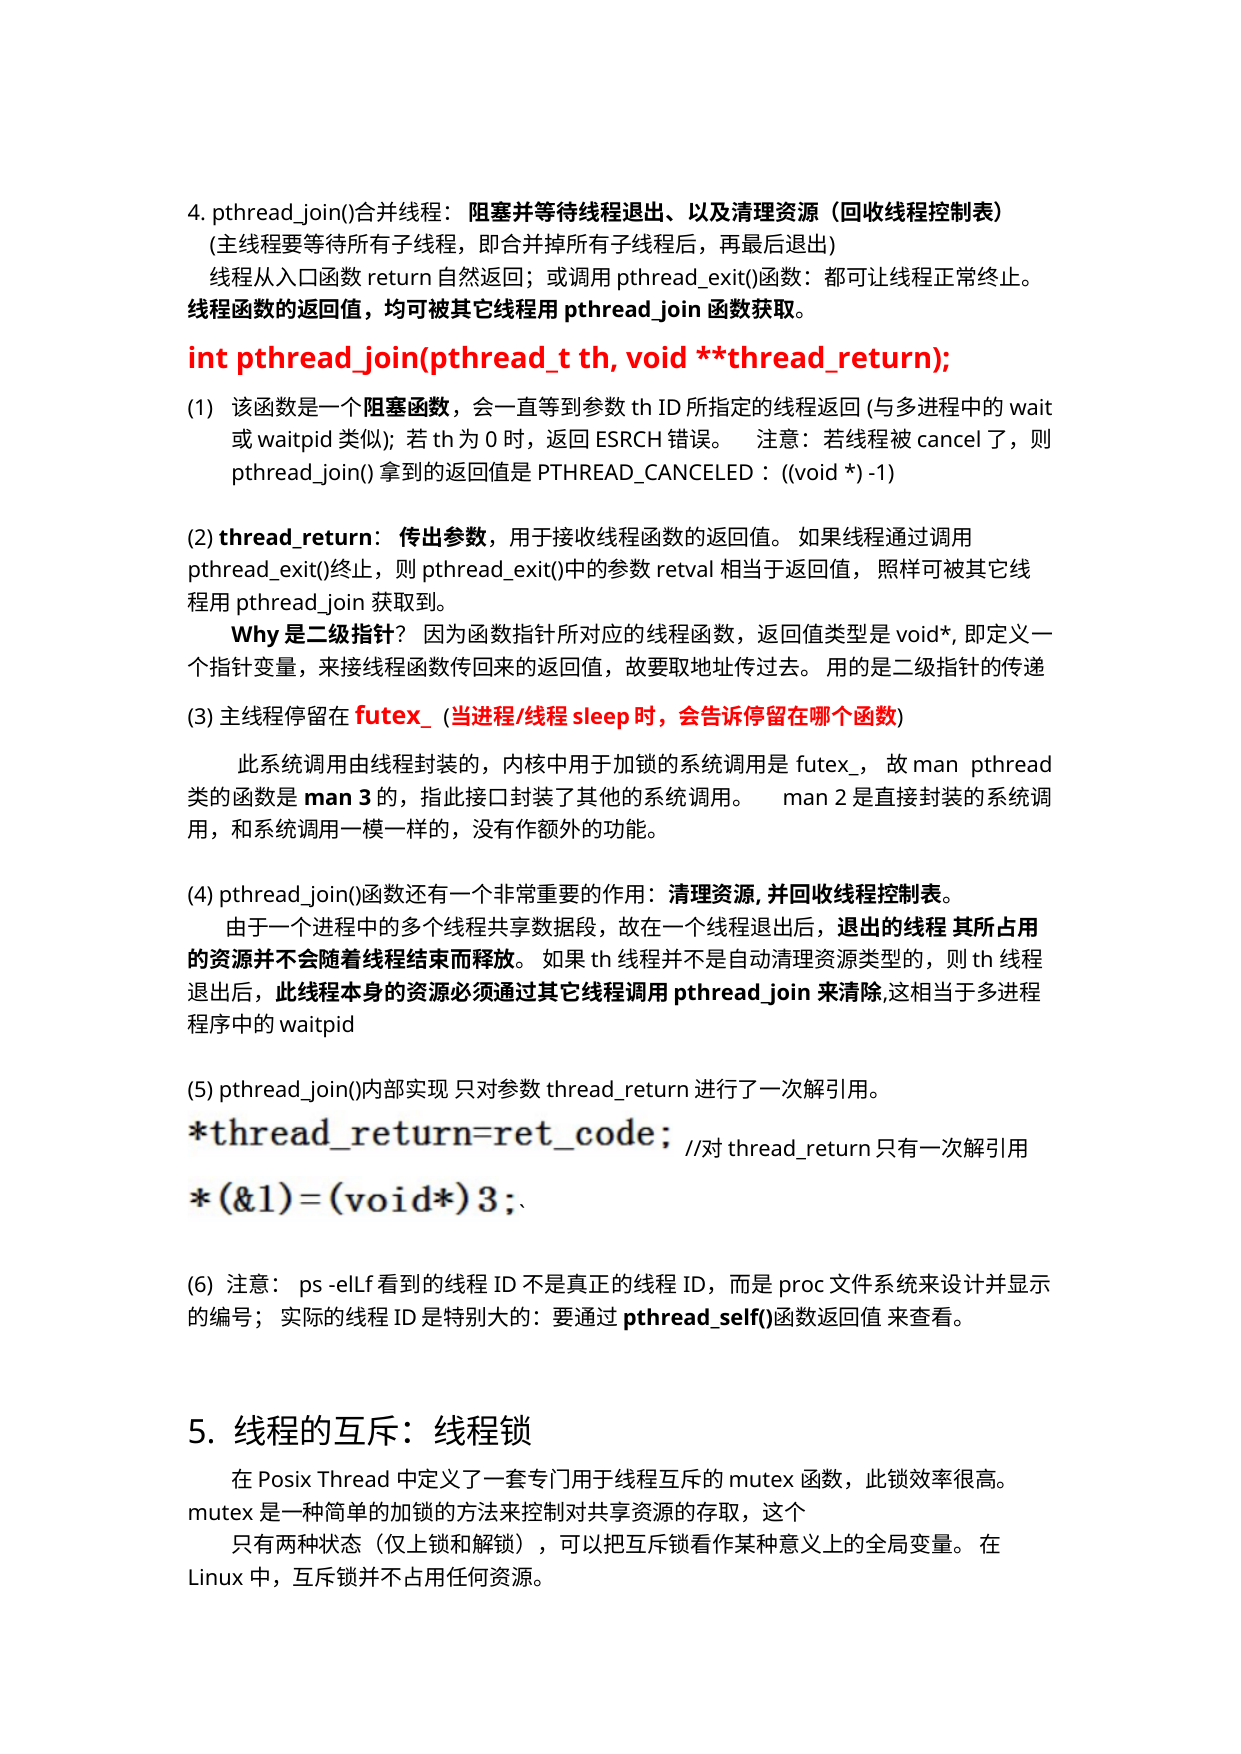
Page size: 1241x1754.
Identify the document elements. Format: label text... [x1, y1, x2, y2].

text (主线程要等待所有子线程，即合并掉所有子线程后，再最后退出) [187, 227, 1053, 259]
text (5) pthread_join()内部实现 只对参数thread_return进行了一次解引用。 [187, 1072, 1053, 1104]
text 只有两种状态（仅上锁和解锁），可以把互斥锁看作某种意义上的全局变量。 在Linux 中，互斥锁并不占用任何资源。 [187, 1527, 1053, 1592]
text (2) thread_return： 传出参数，用于接收线程函数的返回值。 如果线程通过调用 [187, 519, 1053, 552]
text 4. pthread_join()合并线程： 阻塞并等待线程退出、以及清理资源（回收线程控制表） [187, 194, 1053, 227]
text 由于一个进程中的多个线程共享数据段，故在一个线程退出后，退出的线程 其所占用的资源并不会随着线程结束而释放。 如果th 线程并不是自动清理资源类型的，则th 线程退出后，此线程本身的资源必须通过其它线程调用pthread_join 来清除,这相当于多进程程序中的waitpid [187, 909, 1053, 1039]
text int pthread_join(pthread_t th, void **thread_return); [187, 324, 1053, 389]
text Why是二级指针？ 因为函数指针所对应的线程函数，返回值类型是void*, 即定义一个指针变量，来接线程函数传回来的返回值，故要取地址传过去。 用的是二级指针的传递 [187, 617, 1053, 682]
picture [187, 1110, 674, 1157]
text (6) 注意： ps -elLf看到的线程ID不是真正的线程ID，而是proc文件系统来设计并显示的编号； 实际的线程ID是特别大的：要通过pthread_self()函数返回值 来查看。 [187, 1267, 1053, 1332]
text (3) 主线程停留在futex_ (当进程/线程sleep时，会告诉停留在哪个函数) [187, 682, 1053, 747]
text 在Posix Thread 中定义了一套专门用于线程互斥的mutex 函数，此锁效率很高。mutex 是一种简单的加锁的方法来控制对共享资源的存取，这个 [187, 1462, 1053, 1527]
text pthread_exit()终止，则pthread_exit()中的参数retval 相当于返回值， 照样可被其它线程用pthread_join 获取到。 [187, 552, 1053, 617]
list 该函数是一个阻塞函数，会一直等到参数th ID所指定的线程返回 (与多进程中的wait 或waitpid 类似); 若th为0 时，返回ESRCH错误。 注意：若线程被cancel了，则pthread_join() 拿到的返回值是PTHREAD_CANCELED ：((void *) -1) [187, 389, 1053, 487]
text 此系统调用由线程封装的，内核中用于加锁的系统调用是futex_， 故man pthread类的函数是man 3的，指此接口封装了其他的系统调用。 man 2是直接封装的系统调用，和系统调用一模一样的，没有作额外的功能。 [187, 747, 1053, 844]
text (4) pthread_join()函数还有一个非常重要的作用：清理资源, 并回收线程控制表。 [187, 877, 1053, 909]
text 5. 线程的互斥：线程锁 [187, 1397, 1053, 1462]
text 线程从入口函数return自然返回；或调用pthread_exit()函数：都可让线程正常终止。线程函数的返回值，均可被其它线程用pthread_join 函数获取。 [187, 259, 1053, 324]
picture [187, 1176, 519, 1222]
